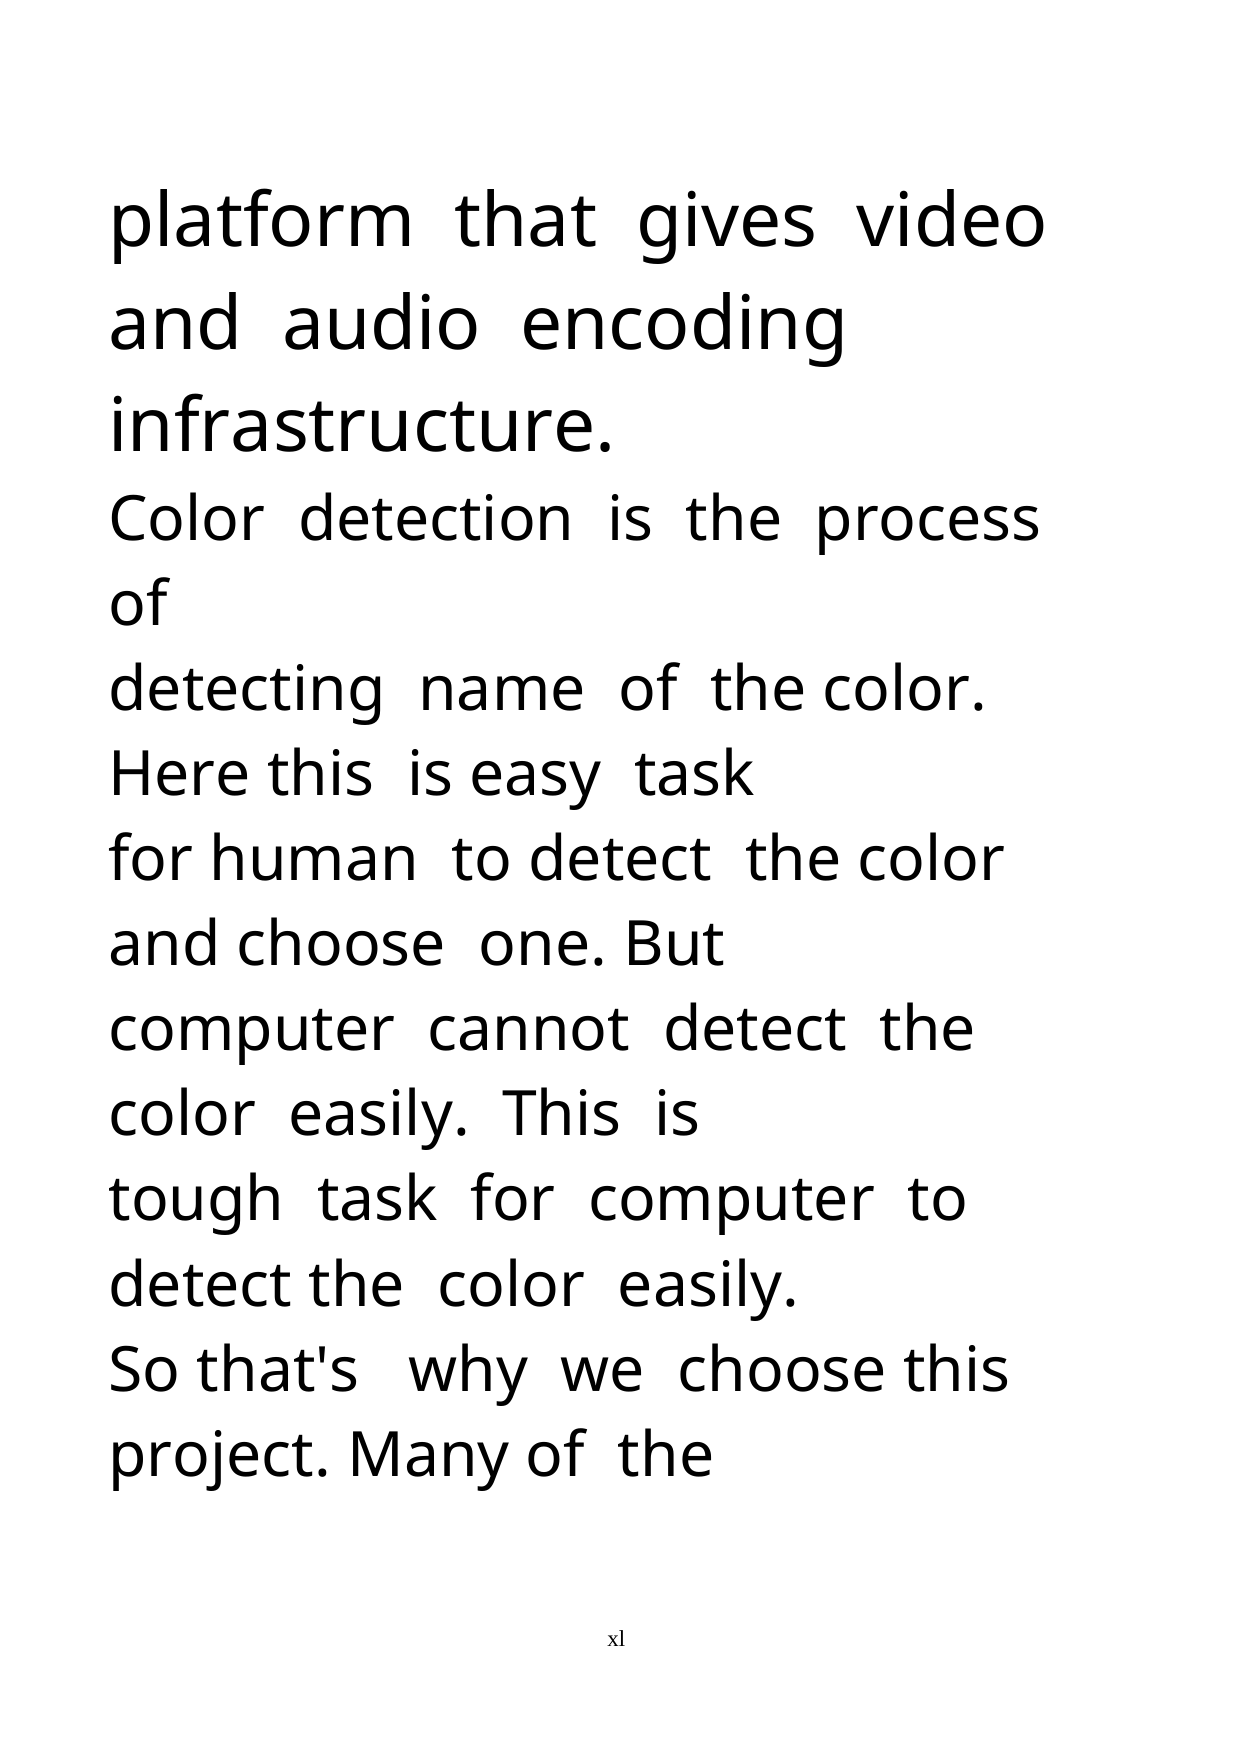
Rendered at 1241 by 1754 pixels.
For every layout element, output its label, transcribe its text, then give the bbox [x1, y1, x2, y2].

text Color detection is the process of [108, 473, 1124, 643]
text for human to detect the color and choose one. But [108, 814, 1124, 984]
text computer cannot detect the color easily. This is [108, 984, 1124, 1154]
text infrastructure. [108, 371, 1124, 473]
text platform that gives video and audio encoding [108, 167, 1124, 371]
text So that's why we choose this project. Many of the [108, 1324, 1124, 1494]
text tough task for computer to detect the color easily. [108, 1154, 1124, 1324]
text detecting name of the color. Here this is easy task [108, 643, 1124, 814]
